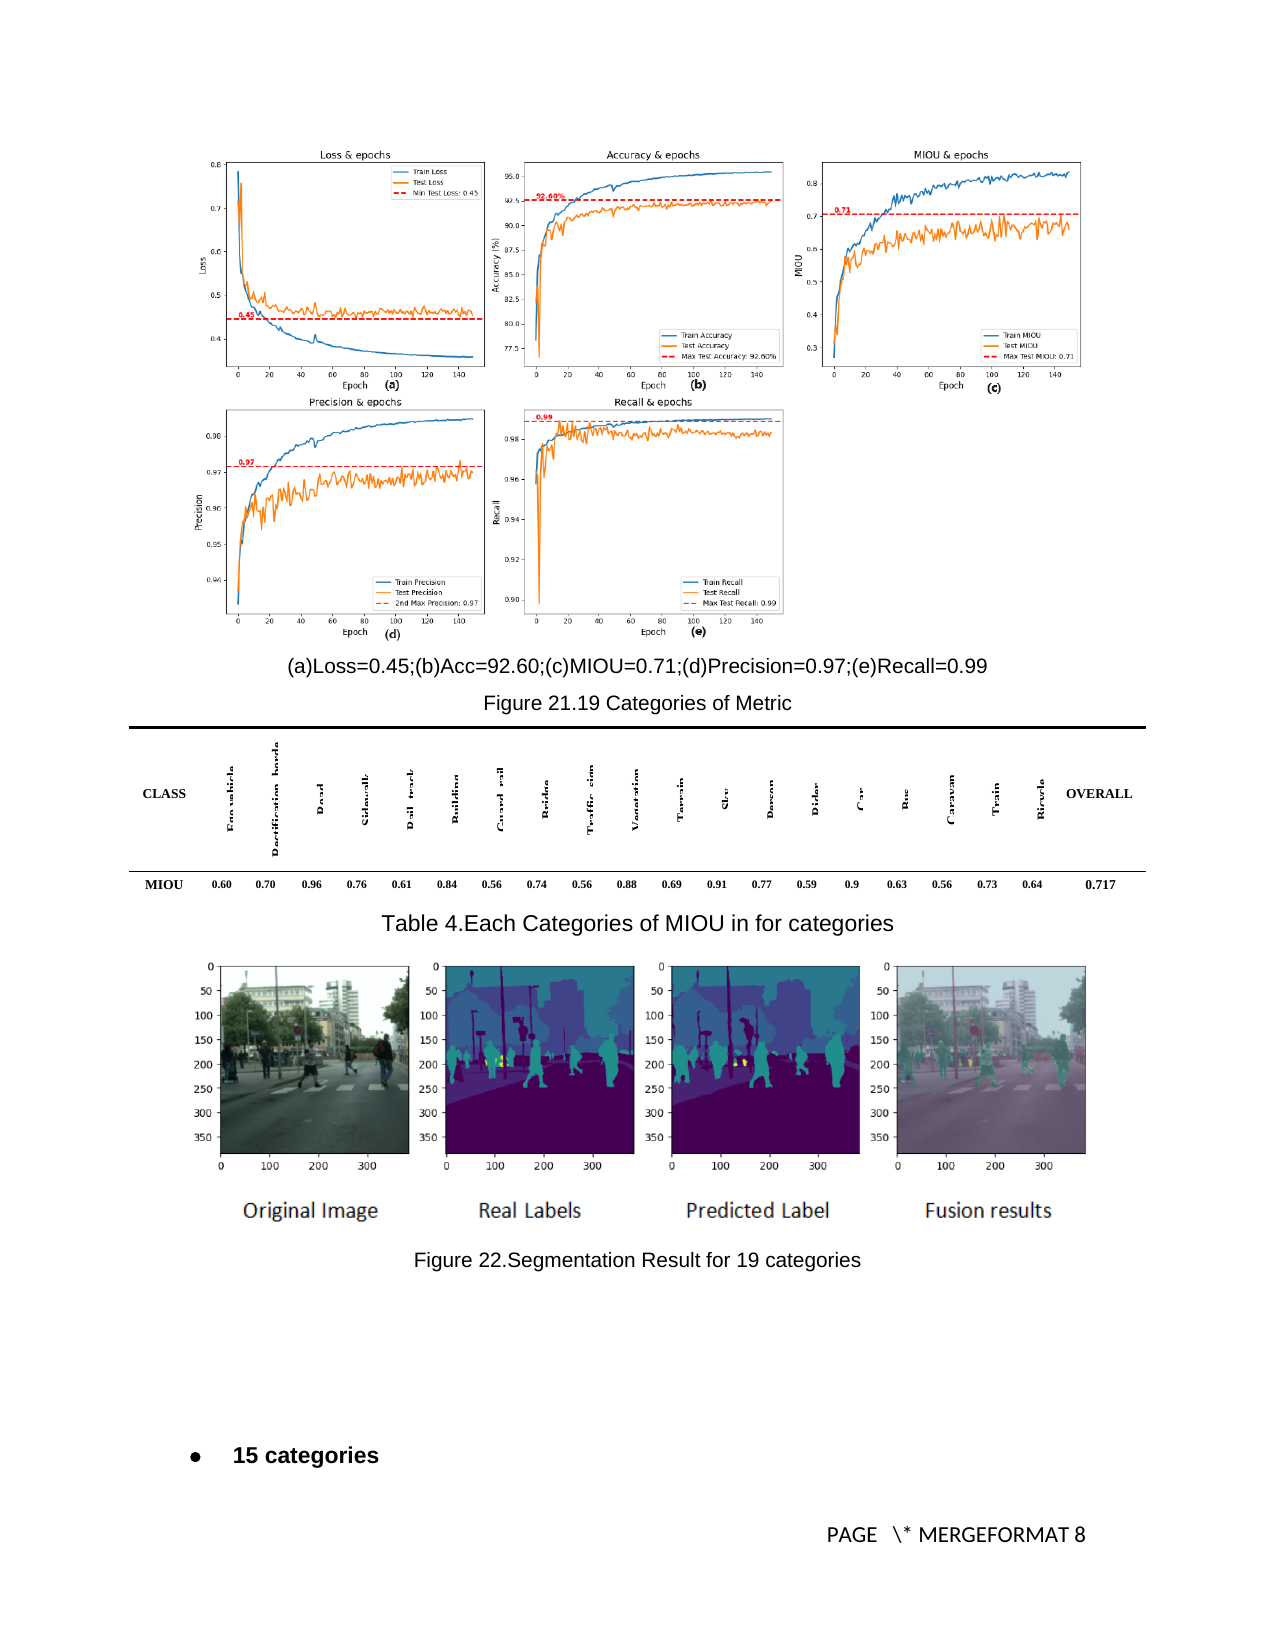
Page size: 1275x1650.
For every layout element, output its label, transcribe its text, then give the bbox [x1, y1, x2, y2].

table_cell 0.64 [1010, 872, 1054, 910]
table_header Vegetation [604, 729, 649, 871]
table_header Person [739, 729, 784, 871]
table_cell 0.69 [649, 872, 694, 910]
table_header Ego vehicle [199, 729, 244, 871]
table_header Rectification_border [244, 729, 289, 871]
text Figure 22.Segmentation Result for 19 categories [189, 1248, 1086, 1272]
table_header Building [424, 729, 469, 871]
table_header Guard_rail [469, 729, 514, 871]
table_cell 0.73 [964, 872, 1009, 910]
table_header Bicycle [1010, 729, 1054, 871]
table_cell 0.84 [424, 872, 469, 910]
table_cell 0.88 [604, 872, 649, 910]
table_cell 0.60 [199, 872, 244, 910]
table_header Traffic_sign [559, 729, 604, 871]
table_cell 0.63 [874, 872, 919, 910]
list 15 categories [189, 1442, 1086, 1468]
picture [188, 955, 1089, 1174]
table_cell 0.76 [334, 872, 379, 910]
table_cell 0.9 [829, 872, 874, 910]
text Table 4.Each Categories of MIOU in for categories [189, 910, 1086, 937]
table_header Sky [694, 729, 739, 871]
table_cell 0.61 [379, 872, 424, 910]
table_cell 0.56 [919, 872, 964, 910]
table_cell 0.96 [289, 872, 334, 910]
table_header Sidewalk [334, 729, 379, 871]
table_header Rail_track [379, 729, 424, 871]
table_cell 0.56 [469, 872, 514, 910]
table_cell 0.70 [244, 872, 289, 910]
table_header Terrain [649, 729, 694, 871]
table_header Car [829, 729, 874, 871]
table_header OVERALL [1055, 729, 1146, 871]
table_header Road [289, 729, 334, 871]
table_cell 0.59 [784, 872, 829, 910]
table_cell 0.74 [514, 872, 559, 910]
picture [191, 147, 1084, 641]
table_header Bridge [514, 729, 559, 871]
table_header CLASS [129, 729, 199, 871]
table_cell MIOU [129, 872, 199, 910]
table_header Train [964, 729, 1009, 871]
picture [191, 1188, 1084, 1234]
table_header Bus [874, 729, 919, 871]
table_cell 0.77 [739, 872, 784, 910]
text (a)Loss=0.45;(b)Acc=92.60;(c)MIOU=0.71;(d)Precision=0.97;(e)Recall=0.99 [189, 654, 1086, 678]
table_cell 0.91 [694, 872, 739, 910]
table_cell 0.717 [1055, 872, 1146, 910]
table_header Rider [784, 729, 829, 871]
table_header Caravan [919, 729, 964, 871]
text Figure 21.19 Categories of Metric [189, 690, 1086, 714]
table_cell 0.56 [559, 872, 604, 910]
